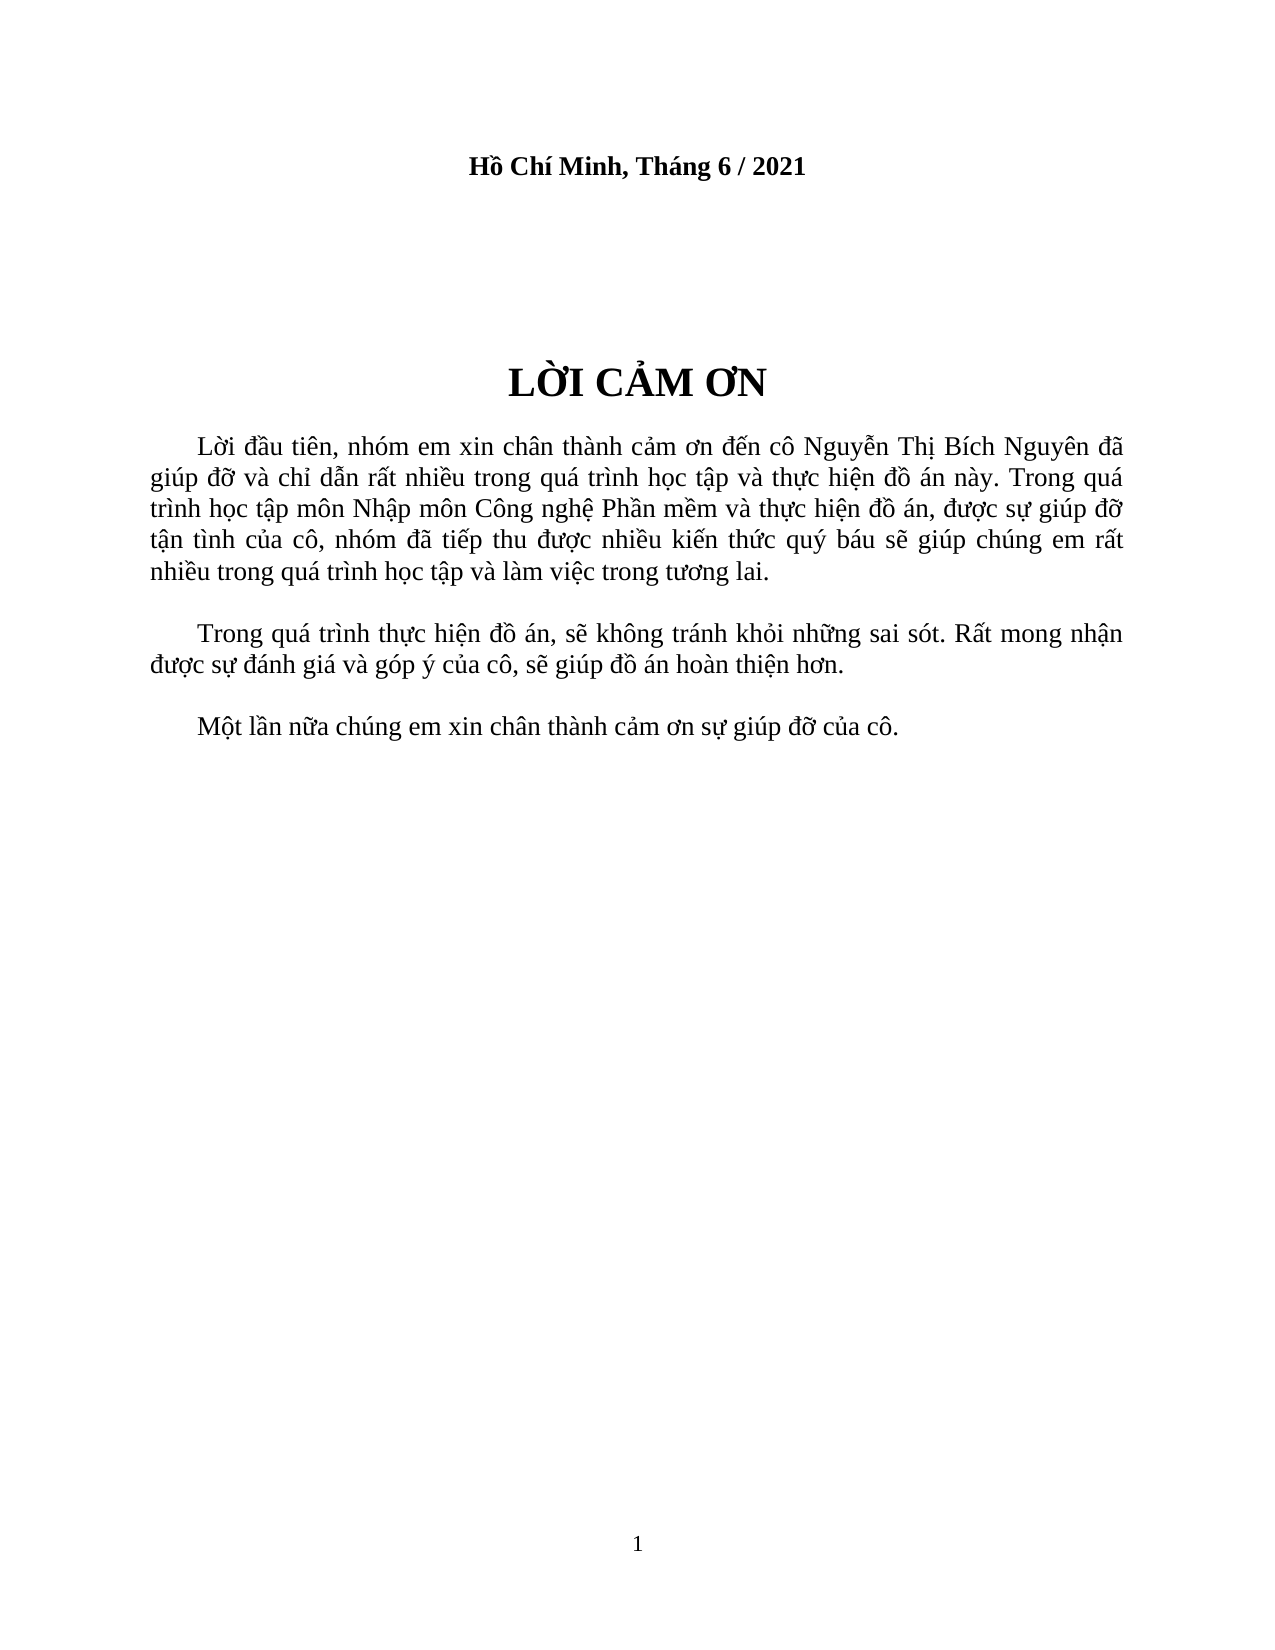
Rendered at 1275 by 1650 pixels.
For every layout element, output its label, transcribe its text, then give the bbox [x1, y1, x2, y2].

text Hồ Chí Minh, Tháng 6 / 2021 [150, 150, 1125, 181]
text Lời đầu tiên, nhóm em xin chân thành cảm ơn đến cô Nguyễn Thị Bích Nguyên đã giúp đỡ và chỉ dẫn rất nhiều trong quá trình học tập và thực hiện đồ án này. Trong quá trình học tập môn Nhập môn Công nghệ Phần mềm và thực hiện đồ án, được sự giúp đỡ tận tình của cô, nhóm đã tiếp thu được nhiều kiến thức quý báu sẽ giúp chúng em rất nhiều trong quá trình học tập và làm việc trong tương lai. [150, 430, 1125, 586]
text Trong quá trình thực hiện đồ án, sẽ không tránh khỏi những sai sót. Rất mong nhận được sự đánh giá và góp ý của cô, sẽ giúp đồ án hoàn thiện hơn. [150, 617, 1125, 679]
text Một lần nữa chúng em xin chân thành cảm ơn sự giúp đỡ của cô. [150, 710, 1125, 741]
text LỜI CẢM ƠN [150, 357, 1125, 405]
